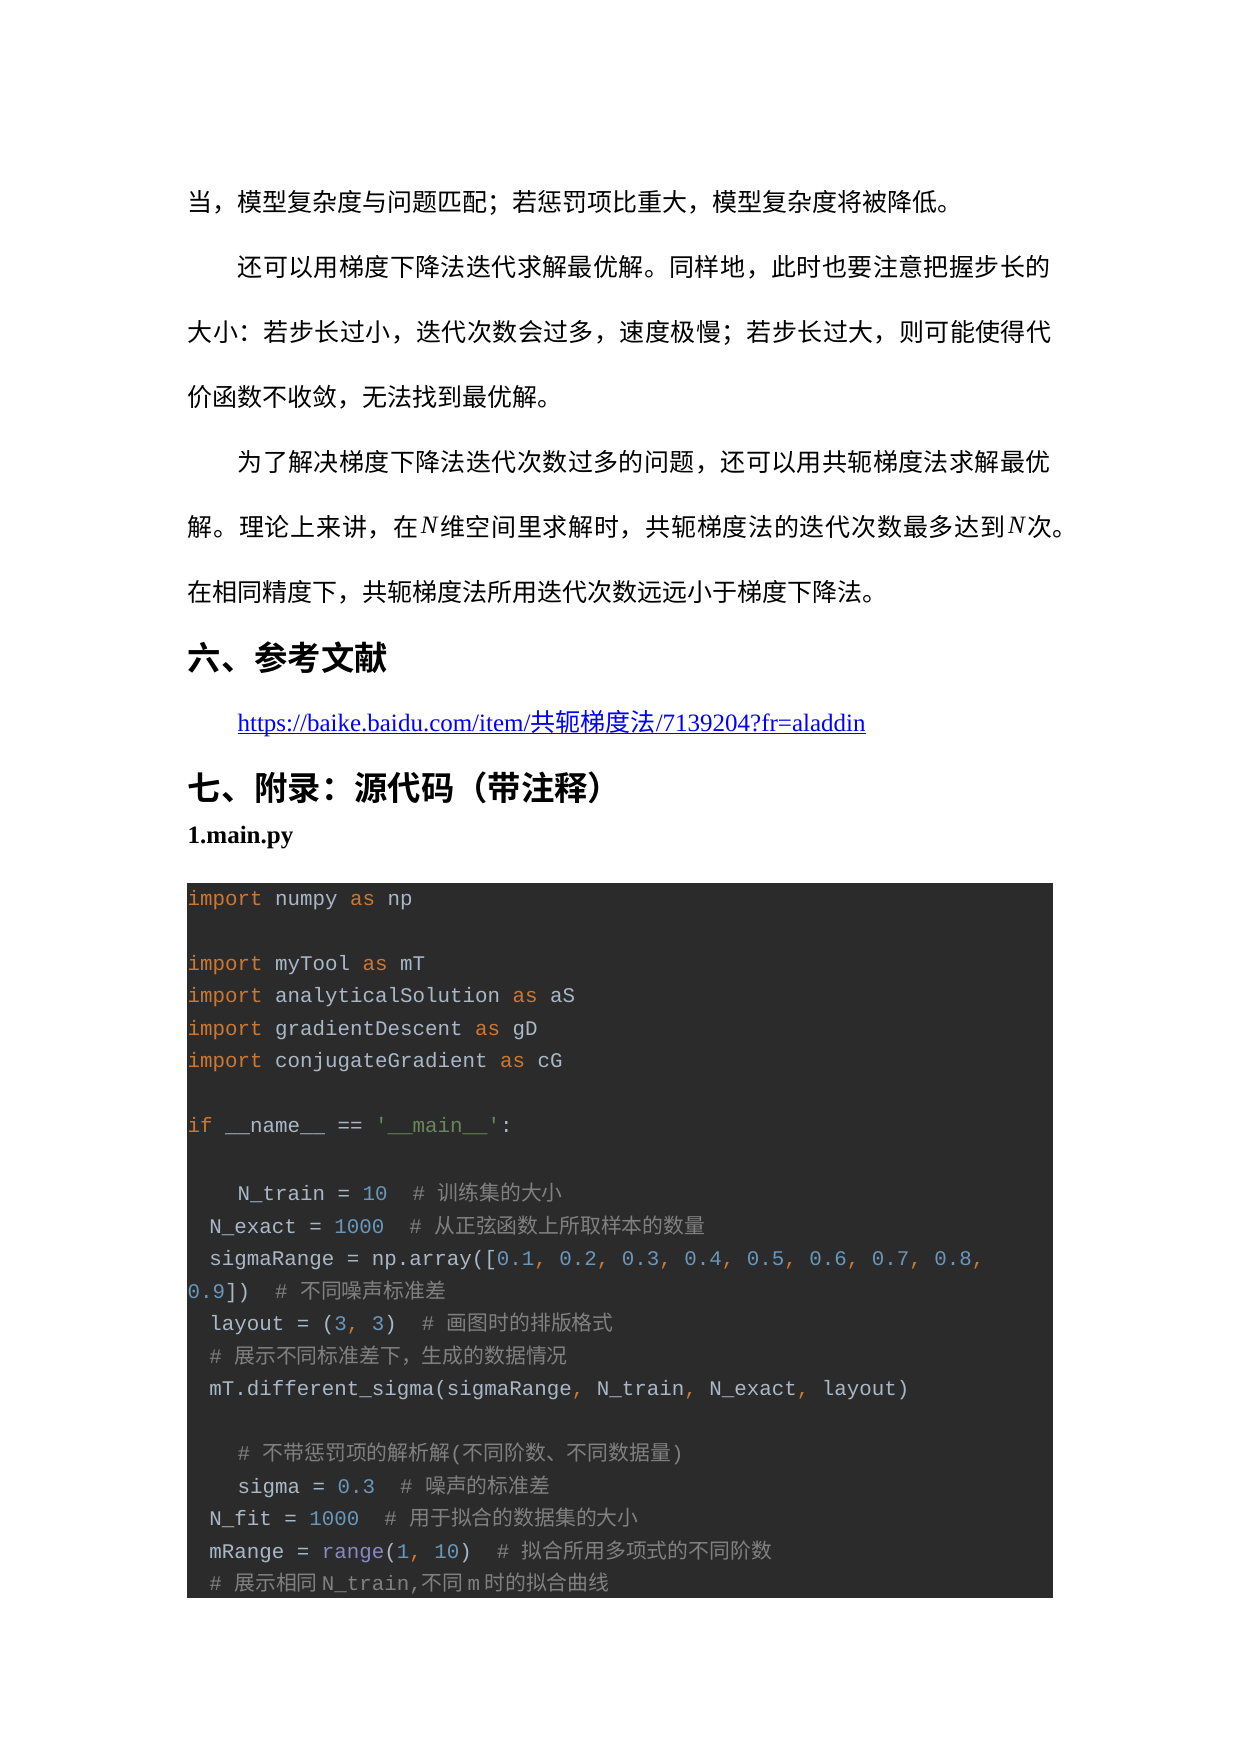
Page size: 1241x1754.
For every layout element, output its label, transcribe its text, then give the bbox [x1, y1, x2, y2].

text 1.main.py [187, 818, 1053, 851]
text 为了解决梯度下降法迭代次数过多的问题，还可以用共轭梯度法求解最优解。理论上来讲，在维空间里求解时，共轭梯度法的迭代次数最多达到次。在相同精度下，共轭梯度法所用迭代次数远远小于梯度下降法。 [187, 428, 1053, 623]
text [187, 883, 1053, 1598]
text 还可以用梯度下降法迭代求解最优解。同样地，此时也要注意把握步长的大小：若步长过小，迭代次数会过多，速度极慢；若步长过大，则可能使得代价函数不收敛，无法找到最优解。 [187, 233, 1053, 428]
list 参考文献 [187, 623, 1050, 688]
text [187, 168, 1053, 233]
text 七、附录：源代码（带注释） [187, 753, 1050, 818]
text https://baike.baidu.com/item/共轭梯度法/7139204?fr=aladdin [187, 688, 1053, 753]
